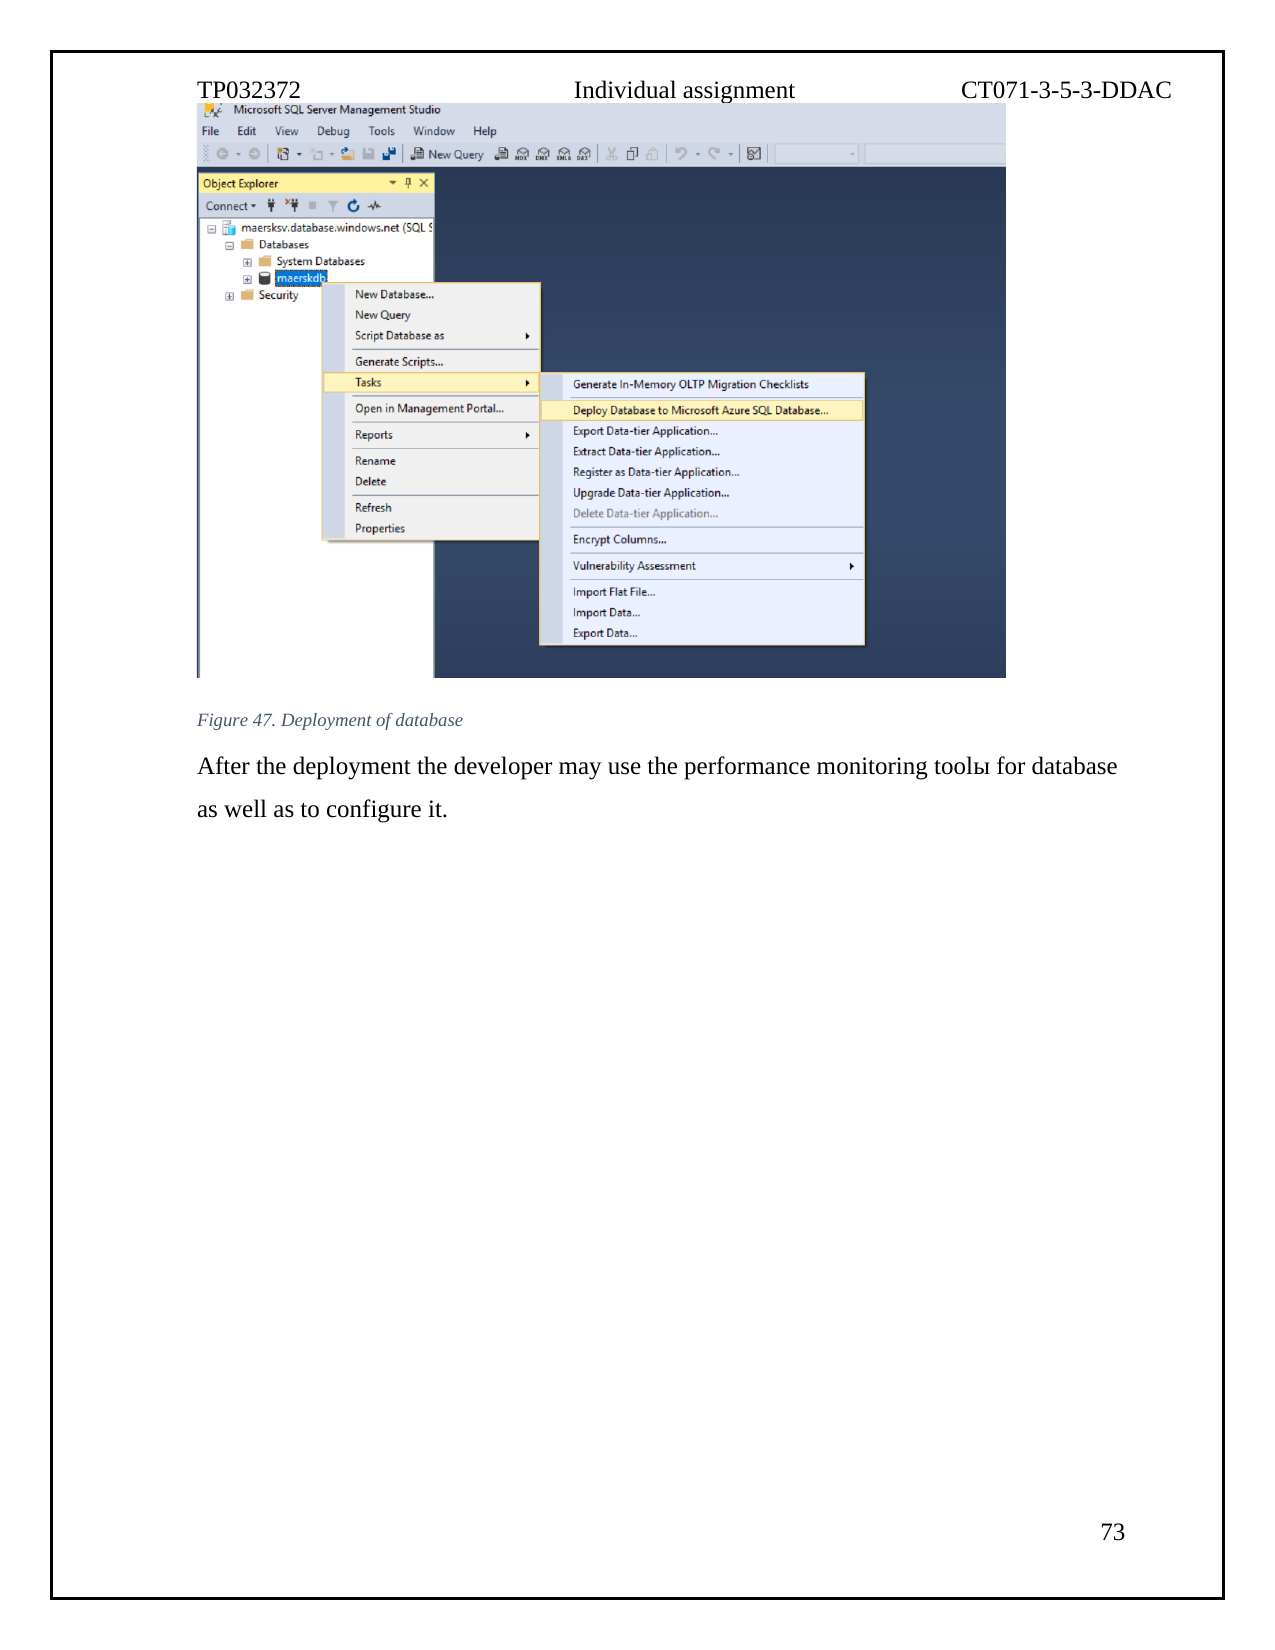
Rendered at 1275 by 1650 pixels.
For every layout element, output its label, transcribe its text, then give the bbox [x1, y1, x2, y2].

text After the deployment the developer may use the performance monitoring toolы for database as well as to configure it. [197, 751, 1125, 823]
picture [196, 103, 1006, 678]
text Figure 47. Deployment of database [197, 709, 1125, 731]
